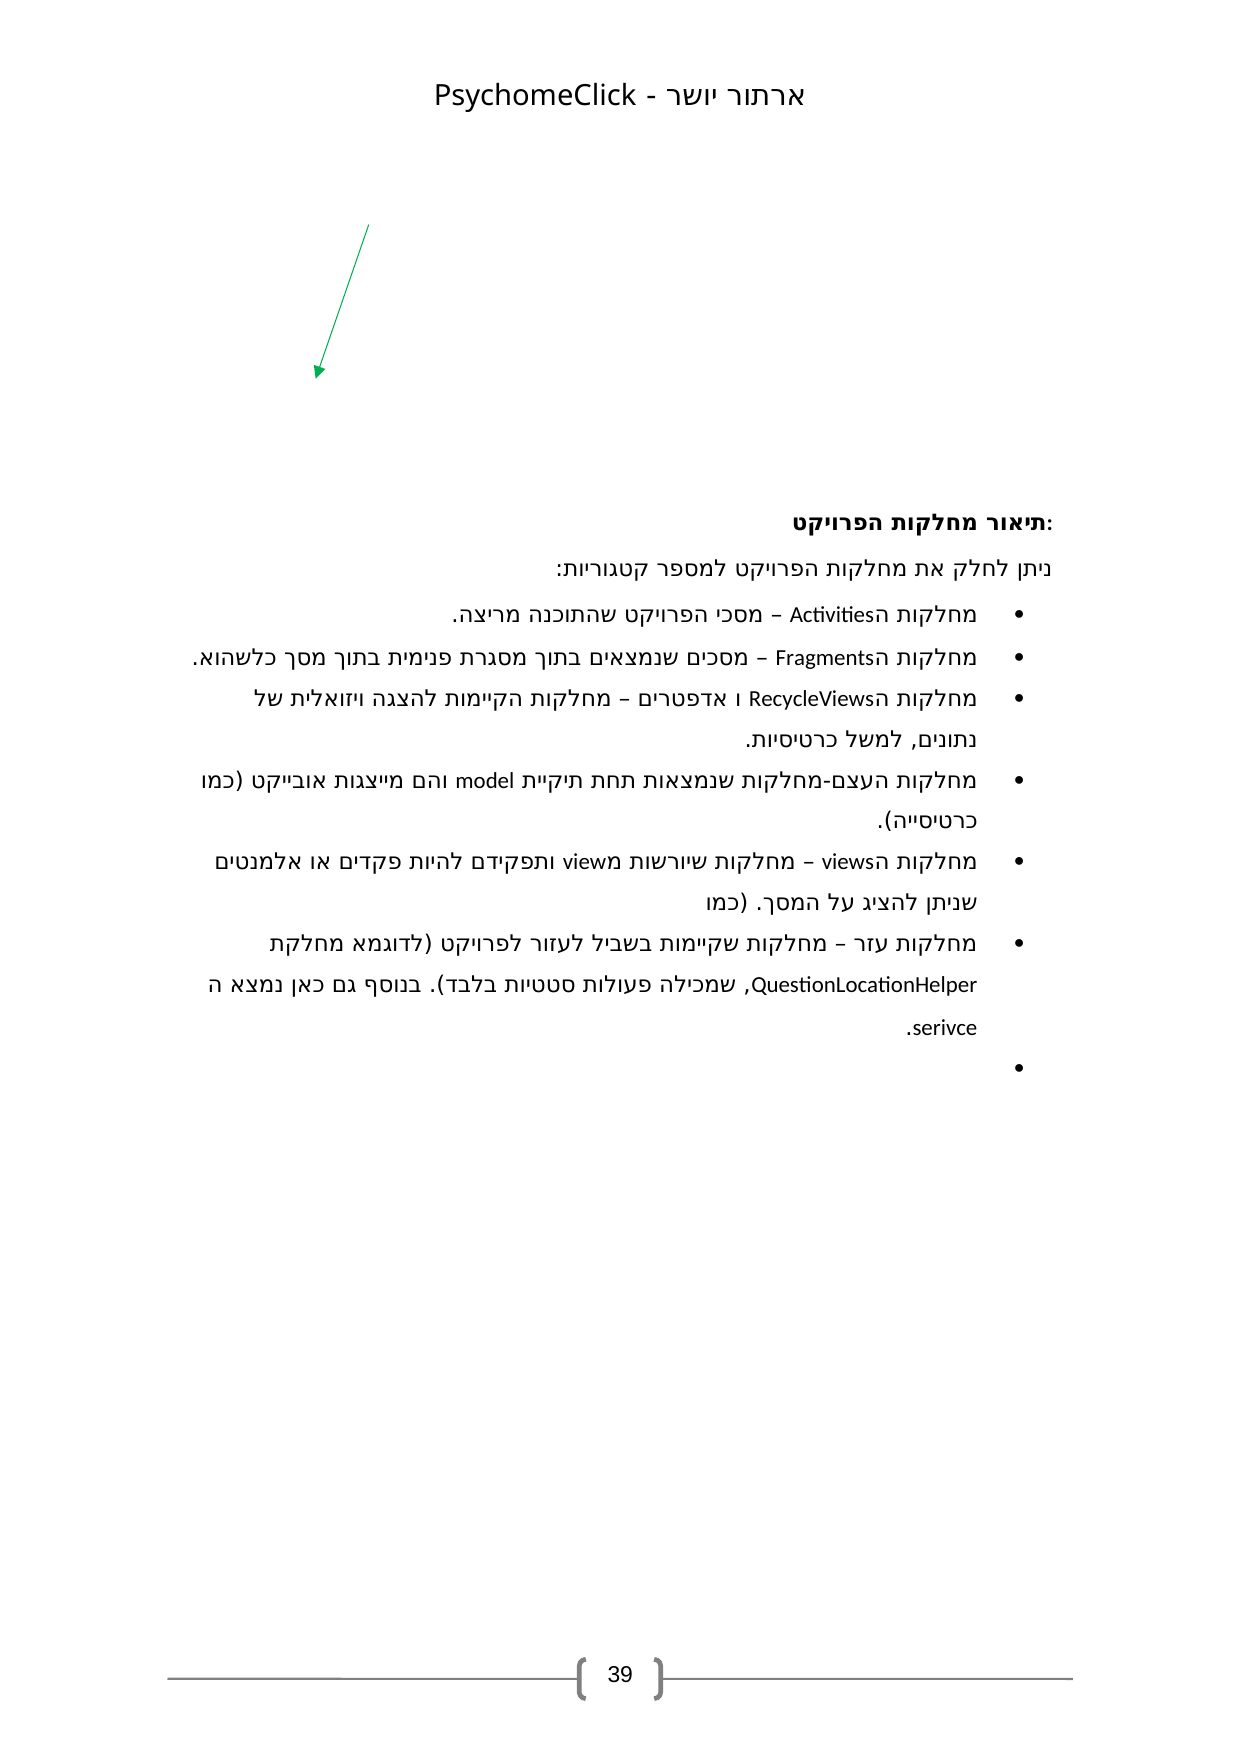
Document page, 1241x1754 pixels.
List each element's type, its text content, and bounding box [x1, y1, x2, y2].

list מחלקות הActivities – מסכי הפרויקט שהתוכנה מריצה. [187, 601, 1015, 629]
list מחלקות הFragments – מסכים שנמצאים בתוך מסגרת פנימית בתוך מסך כלשהוא. [187, 643, 1015, 671]
list מחלקות עזר – מחלקות שקיימות בשביל לעזור לפרויקט (לדוגמא מחלקת QuestionLocationHelper, שמכילה פעולות סטטיות בלבד). בנוסף גם כאן נמצא הserivce. [187, 929, 1015, 1041]
list מחלקות העצם-מחלקות שנמצאות תחת תיקיית model והם מייצגות אובייקט (כמו כרטיסייה). [187, 766, 1015, 834]
text ניתן לחלק את מחלקות הפרויקט למספר קטגוריות: [187, 555, 1053, 582]
list מחלקות הRecycleViews ו אדפטרים – מחלקות הקיימות להצגה ויזואלית של נתונים, למשל כרטיסיות. [187, 684, 1015, 753]
text תיאור מחלקות הפרויקט: [187, 508, 1053, 536]
list מחלקות הviews – מחלקות שיורשות מview ותפקידם להיות פקדים או אלמנטים שניתן להציג על המסך. (כמו [187, 847, 1015, 915]
